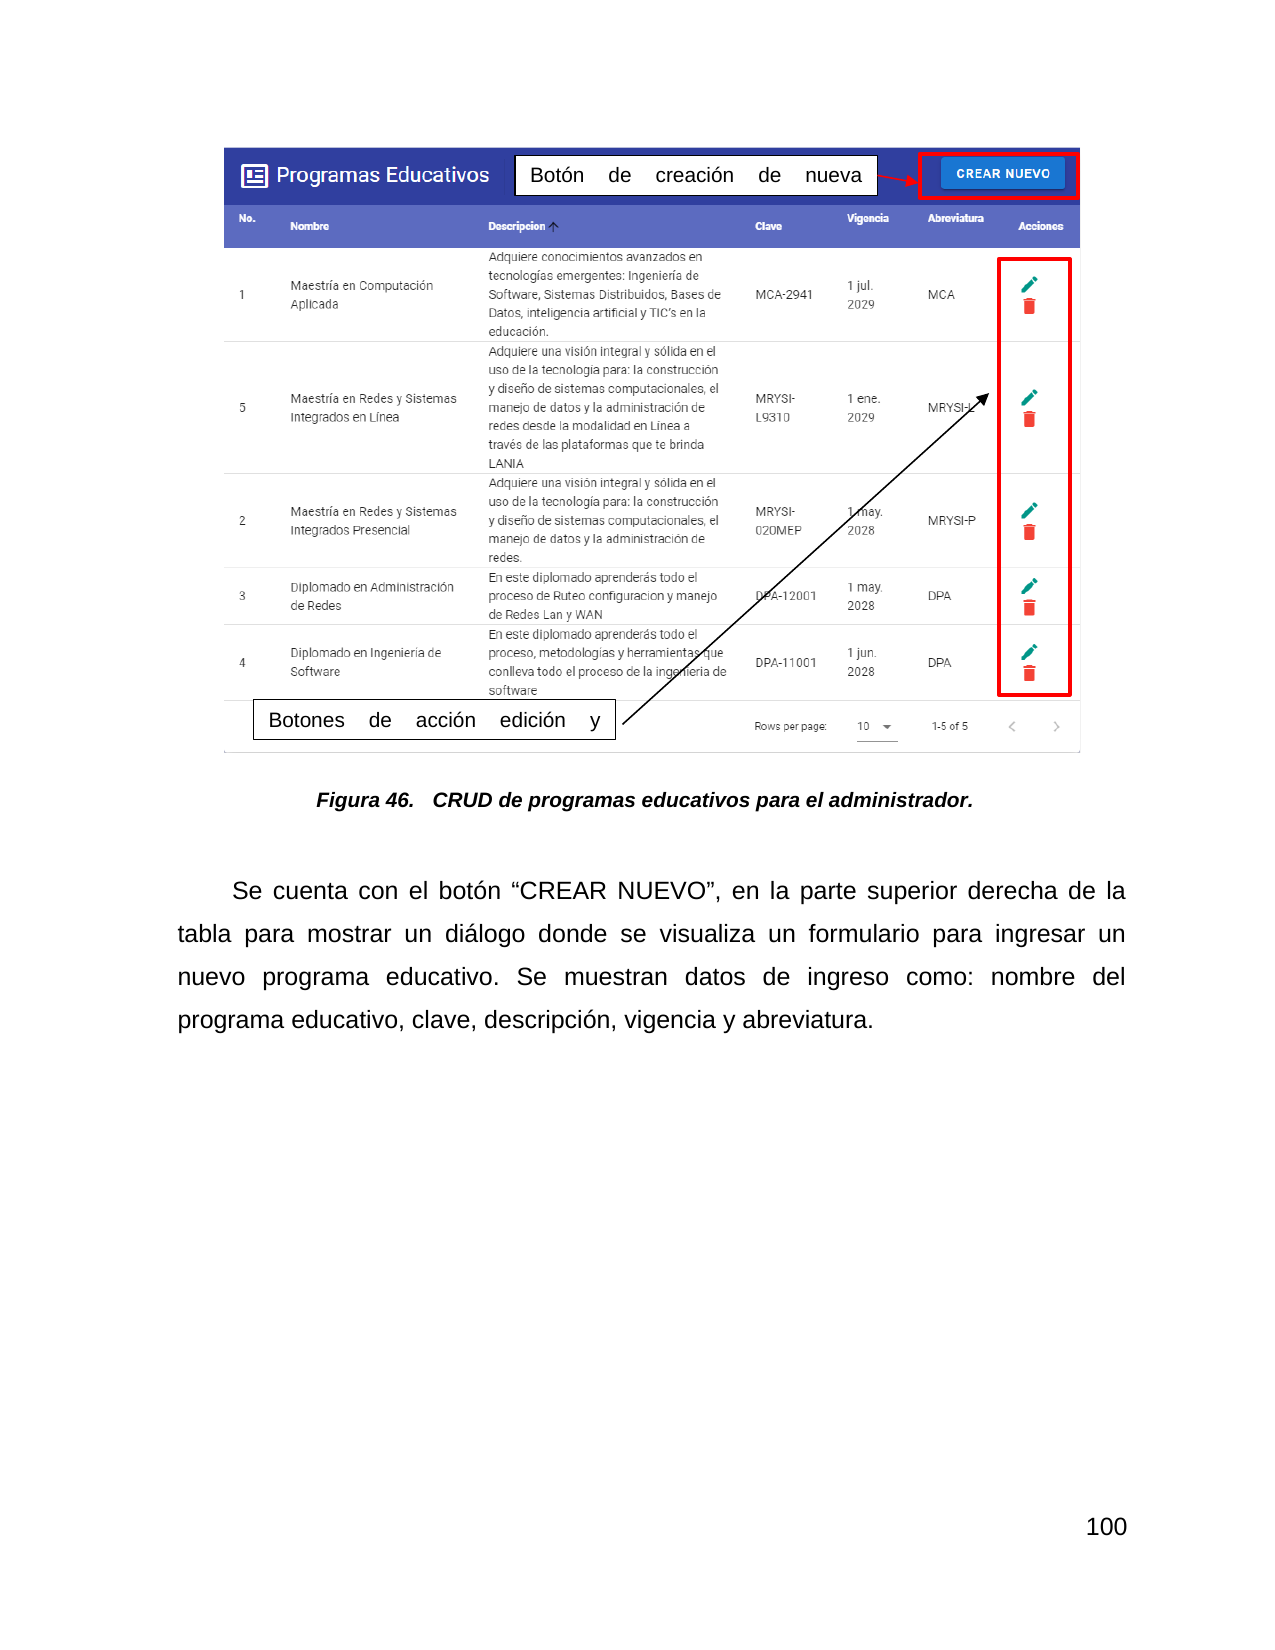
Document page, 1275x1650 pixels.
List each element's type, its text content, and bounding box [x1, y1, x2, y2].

text Se cuenta con el botón “CREAR NUEVO”, en la parte superior derecha de la tabla para mostrar un diálogo donde se visualiza un formulario para ingresar un nuevo programa educativo. Se muestran datos de ingreso como: nombre del programa educativo, clave, descripción, vigencia y abreviatura. [177, 876, 1127, 1034]
picture [224, 147, 1081, 753]
text CRUD de programas educativos para el administrador. [263, 788, 1127, 812]
